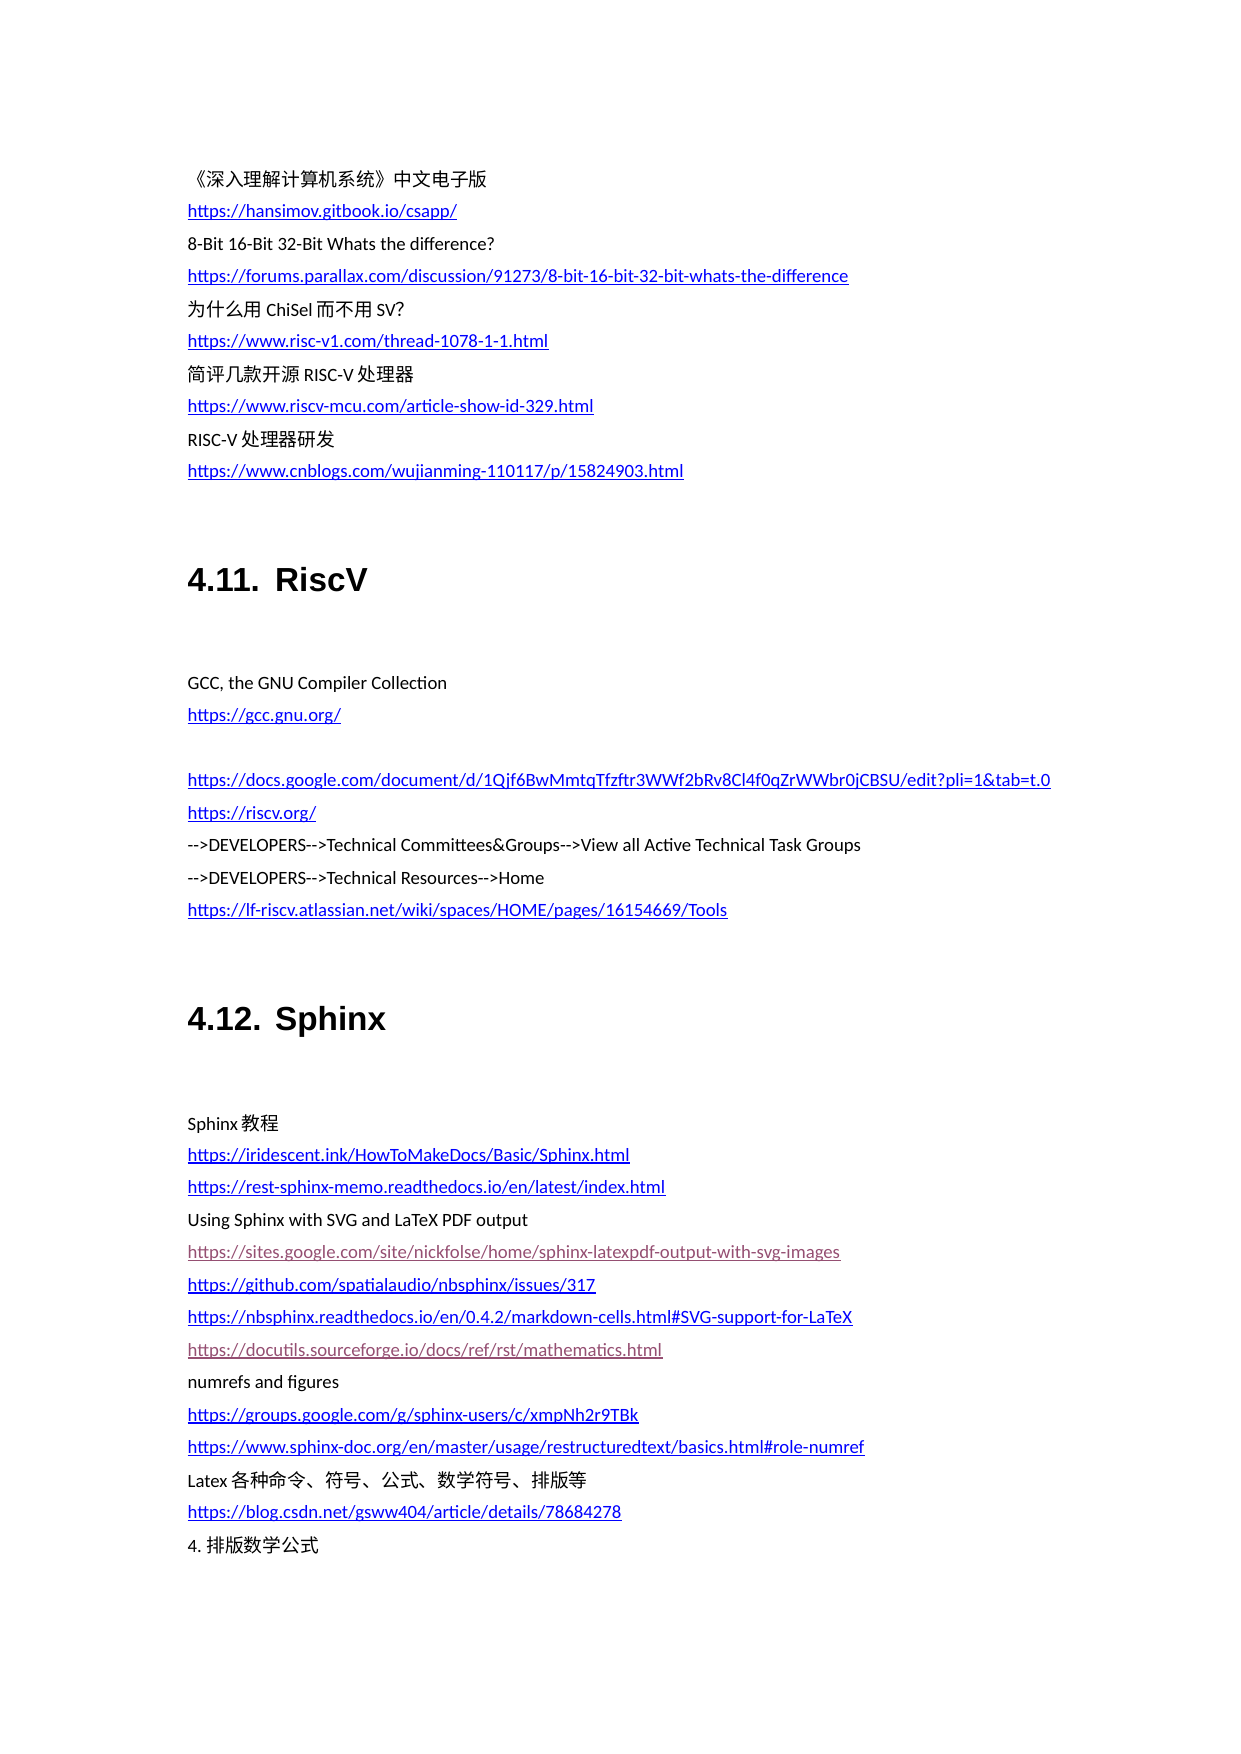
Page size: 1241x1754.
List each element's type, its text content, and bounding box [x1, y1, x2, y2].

text https://sites.google.com/site/nickfolse/home/sphinx-latexpdf-output-with-svg-images [187, 1236, 1053, 1268]
text https://rest-sphinx-memo.readthedocs.io/en/latest/index.html [187, 1171, 1053, 1203]
text -->DEVELOPERS-->Technical Committees&Groups-->View all Active Technical Task Groups [187, 829, 1053, 861]
text https://gcc.gnu.org/ [187, 699, 1053, 731]
text https://www.riscv-mcu.com/article-show-id-329.html [187, 389, 1053, 422]
text https://www.sphinx-doc.org/en/master/usage/restructuredtext/basics.html#role-numref [187, 1431, 1053, 1463]
text 8-Bit 16-Bit 32-Bit Whats the difference? [187, 227, 1053, 259]
text 《深入理解计算机系统》中文电子版 [187, 162, 1053, 194]
text https://iridescent.ink/HowToMakeDocs/Basic/Sphinx.html [187, 1138, 1053, 1171]
text https://www.risc-v1.com/thread-1078-1-1.html [187, 324, 1053, 357]
text https://riscv.org/ [187, 796, 1053, 829]
text 4. 排版数学公式 [187, 1528, 1053, 1561]
text https://blog.csdn.net/gsww404/article/details/78684278 [187, 1496, 1053, 1528]
text https://nbsphinx.readthedocs.io/en/0.4.2/markdown-cells.html#SVG-support-for-LaTeX [187, 1301, 1053, 1333]
text numrefs and figures [187, 1366, 1053, 1398]
subtitle RiscV [187, 547, 1053, 612]
text https://forums.parallax.com/discussion/91273/8-bit-16-bit-32-bit-whats-the-difference [187, 259, 1053, 292]
text -->DEVELOPERS-->Technical Resources-->Home [187, 861, 1053, 894]
text GCC, the GNU Compiler Collection [187, 666, 1053, 699]
text https://lf-riscv.atlassian.net/wiki/spaces/HOME/pages/16154669/Tools [187, 894, 1053, 926]
text Sphinx教程 [187, 1106, 1053, 1138]
text RISC-V处理器研发 [187, 422, 1053, 454]
text https://groups.google.com/g/sphinx-users/c/xmpNh2r9TBk [187, 1398, 1053, 1431]
text https://hansimov.gitbook.io/csapp/ [187, 194, 1053, 227]
text Latex各种命令、符号、公式、数学符号、排版等 [187, 1463, 1053, 1496]
text https://github.com/spatialaudio/nbsphinx/issues/317 [187, 1268, 1053, 1301]
text 为什么用ChiSel而不用SV？ [187, 292, 1053, 324]
text https://docs.google.com/document/d/1Qjf6BwMmtqTfzftr3WWf2bRv8Cl4f0qZrWWbr0jCBSU/edit?pli=1&tab=t.0 [187, 764, 1053, 796]
subtitle Sphinx [187, 986, 1053, 1051]
text 简评几款开源RISC-V处理器 [187, 357, 1053, 389]
text Using Sphinx with SVG and LaTeX PDF output [187, 1203, 1053, 1236]
text https://www.cnblogs.com/wujianming-110117/p/15824903.html [187, 454, 1053, 487]
text https://docutils.sourceforge.io/docs/ref/rst/mathematics.html [187, 1333, 1053, 1366]
